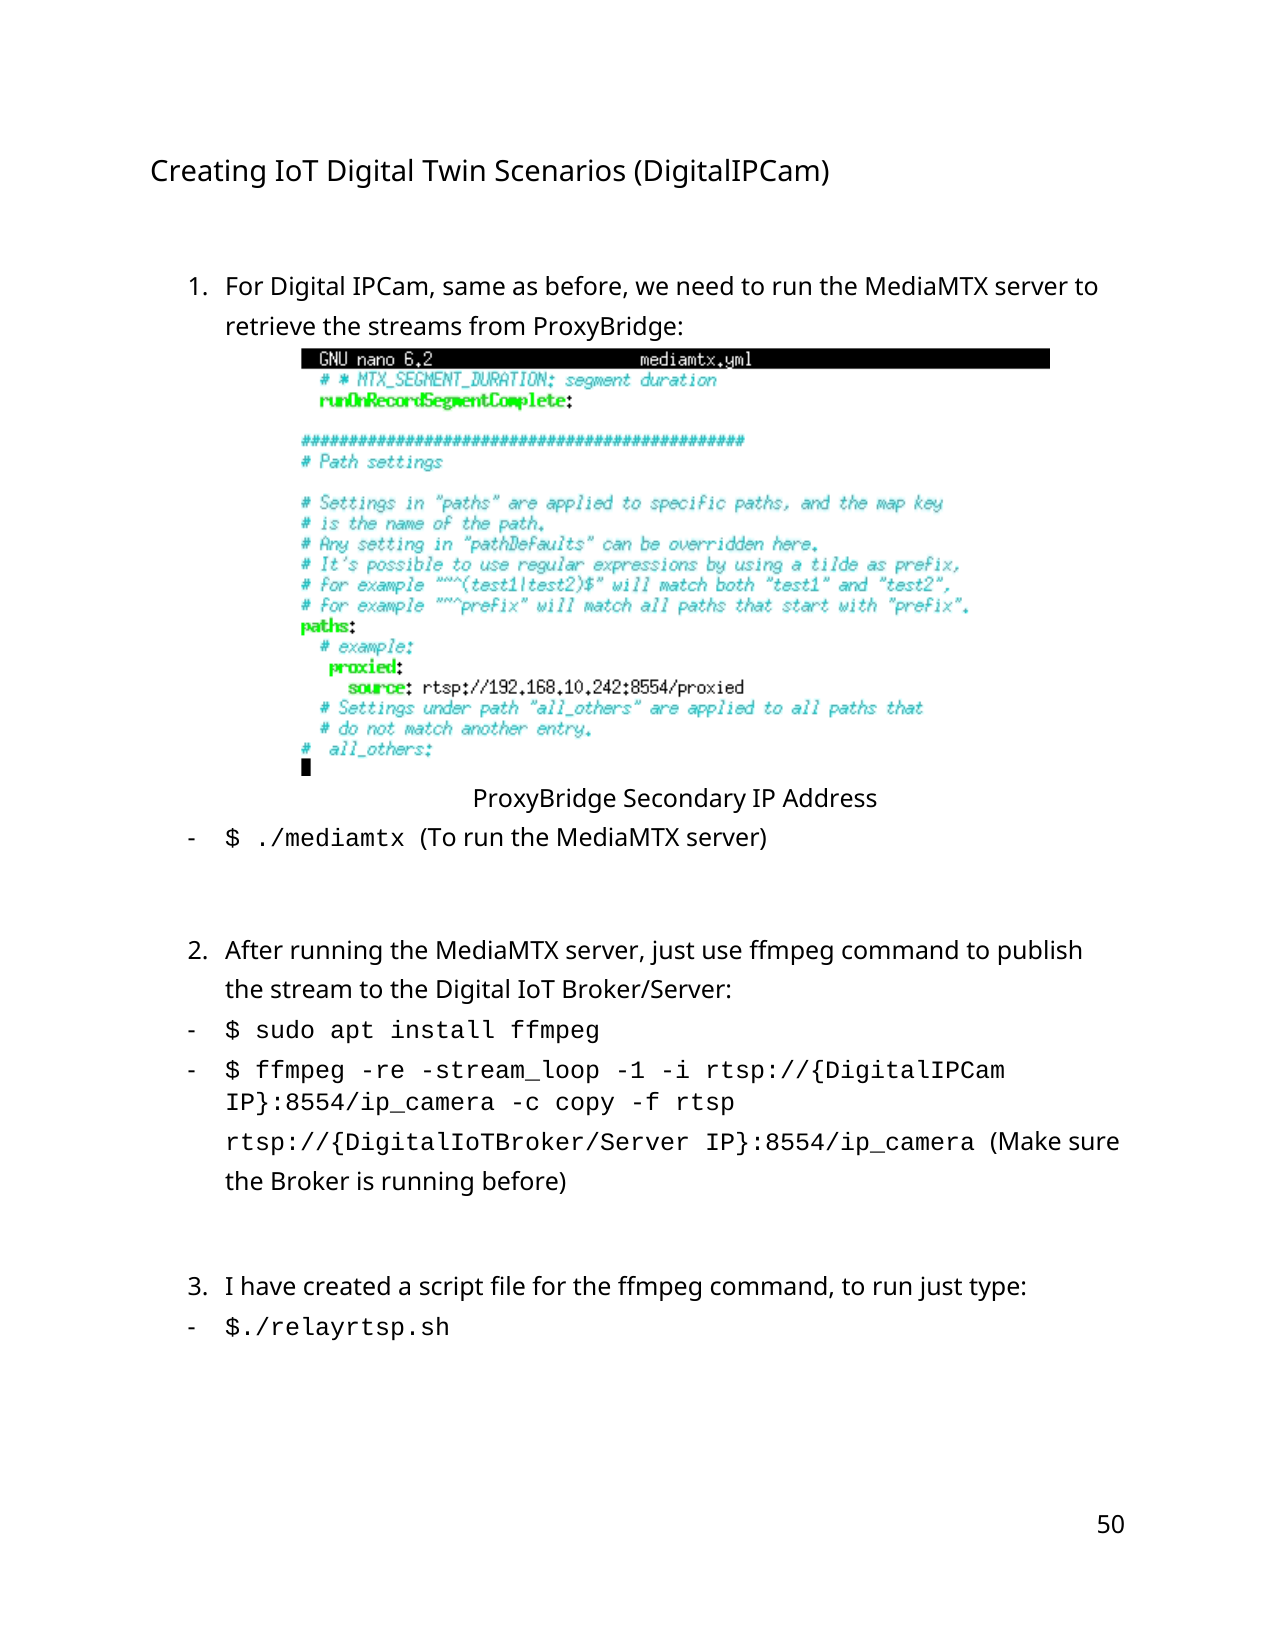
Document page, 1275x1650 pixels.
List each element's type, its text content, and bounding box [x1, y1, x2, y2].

list $ ./mediamtx (To run the MediaMTX server) [187, 820, 1125, 854]
list $./relayrtsp.sh [187, 1308, 1125, 1343]
list $ ffmpeg -re -stream_loop -1 -i rtsp://{DigitalIPCam IP}:8554/ip_camera -c copy -f rtsp rtsp://{DigitalIoTBroker/Server IP}:8554/ip_camera (Make sure the Broker is running before) [187, 1051, 1125, 1197]
picture [300, 347, 1050, 776]
list $ sudo apt install ffmpeg [187, 1012, 1125, 1046]
subtitle Creating IoT Digital Twin Scenarios (DigitalIPCam) [150, 150, 1125, 190]
list For Digital IPCam, same as before, we need to run the MediaMTX server to retrieve the streams from ProxyBridge: [187, 269, 1125, 342]
list After running the MediaMTX server, just use ffmpeg command to publish the stream to the Digital IoT Broker/Server: [187, 933, 1125, 1006]
list I have created a script file for the ffmpeg command, to run just type: [187, 1269, 1125, 1303]
list ProxyBridge Secondary IP Address [225, 781, 1125, 815]
